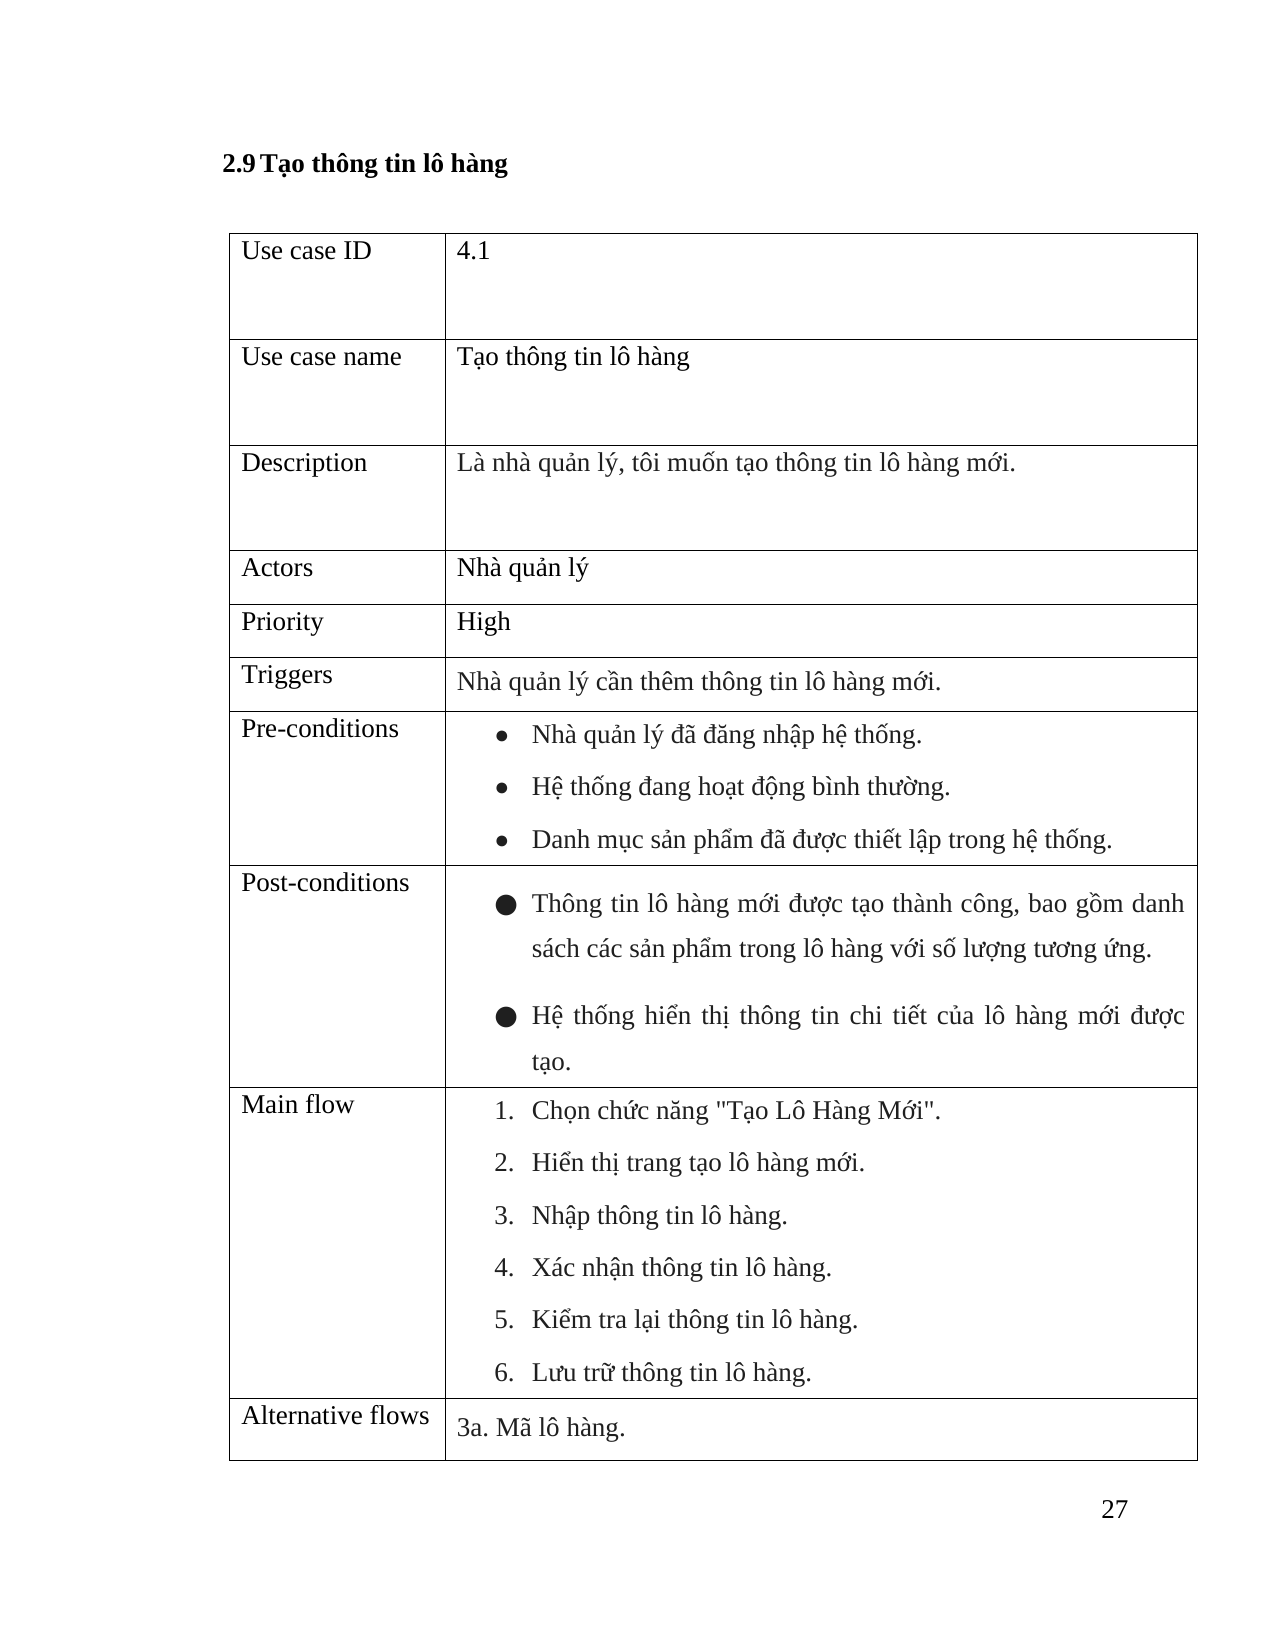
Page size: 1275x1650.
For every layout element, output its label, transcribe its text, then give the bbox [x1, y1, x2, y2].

table_cell Post-conditions [230, 866, 445, 1087]
table_cell Tạo thông tin lô hàng [446, 340, 1197, 444]
table_cell Main flow [230, 1088, 445, 1398]
table_header 4.1 [446, 234, 1197, 339]
table_cell Alternative flows [230, 1399, 445, 1460]
table_cell Pre-conditions [230, 712, 445, 865]
table_cell Actors [230, 551, 445, 604]
table_cell Nhà quản lý đã đăng nhập hệ thống. Hệ thống đang hoạt động bình thường. Danh mục sản phẩm đã được thiết lập trong hệ thống. [446, 712, 1197, 865]
table_cell Nhà quản lý [446, 551, 1197, 604]
table_header Use case ID [230, 234, 445, 339]
table_cell Use case name [230, 340, 445, 444]
subtitle Tạo thông tin lô hàng [222, 147, 1128, 178]
table_cell Triggers [230, 658, 445, 711]
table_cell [446, 1399, 1197, 1460]
table_cell Thông tin lô hàng mới được tạo thành công, bao gồm danh sách các sản phẩm trong lô hàng với số lượng tương ứng. Hệ thống hiển thị thông tin chi tiết của lô hàng mới được tạo. [446, 866, 1197, 1087]
table_cell Priority [230, 605, 445, 657]
table_cell High [446, 605, 1197, 657]
table_cell Description [230, 446, 445, 550]
table_cell Nhà quản lý cần thêm thông tin lô hàng mới. [446, 658, 1197, 711]
table_cell Là nhà quản lý, tôi muốn tạo thông tin lô hàng mới. [446, 446, 1197, 550]
table_cell Chọn chức năng "Tạo Lô Hàng Mới". Hiển thị trang tạo lô hàng mới. Nhập thông tin lô hàng. Xác nhận thông tin lô hàng. Kiểm tra lại thông tin lô hàng. Lưu trữ thông tin lô hàng. [446, 1088, 1197, 1398]
